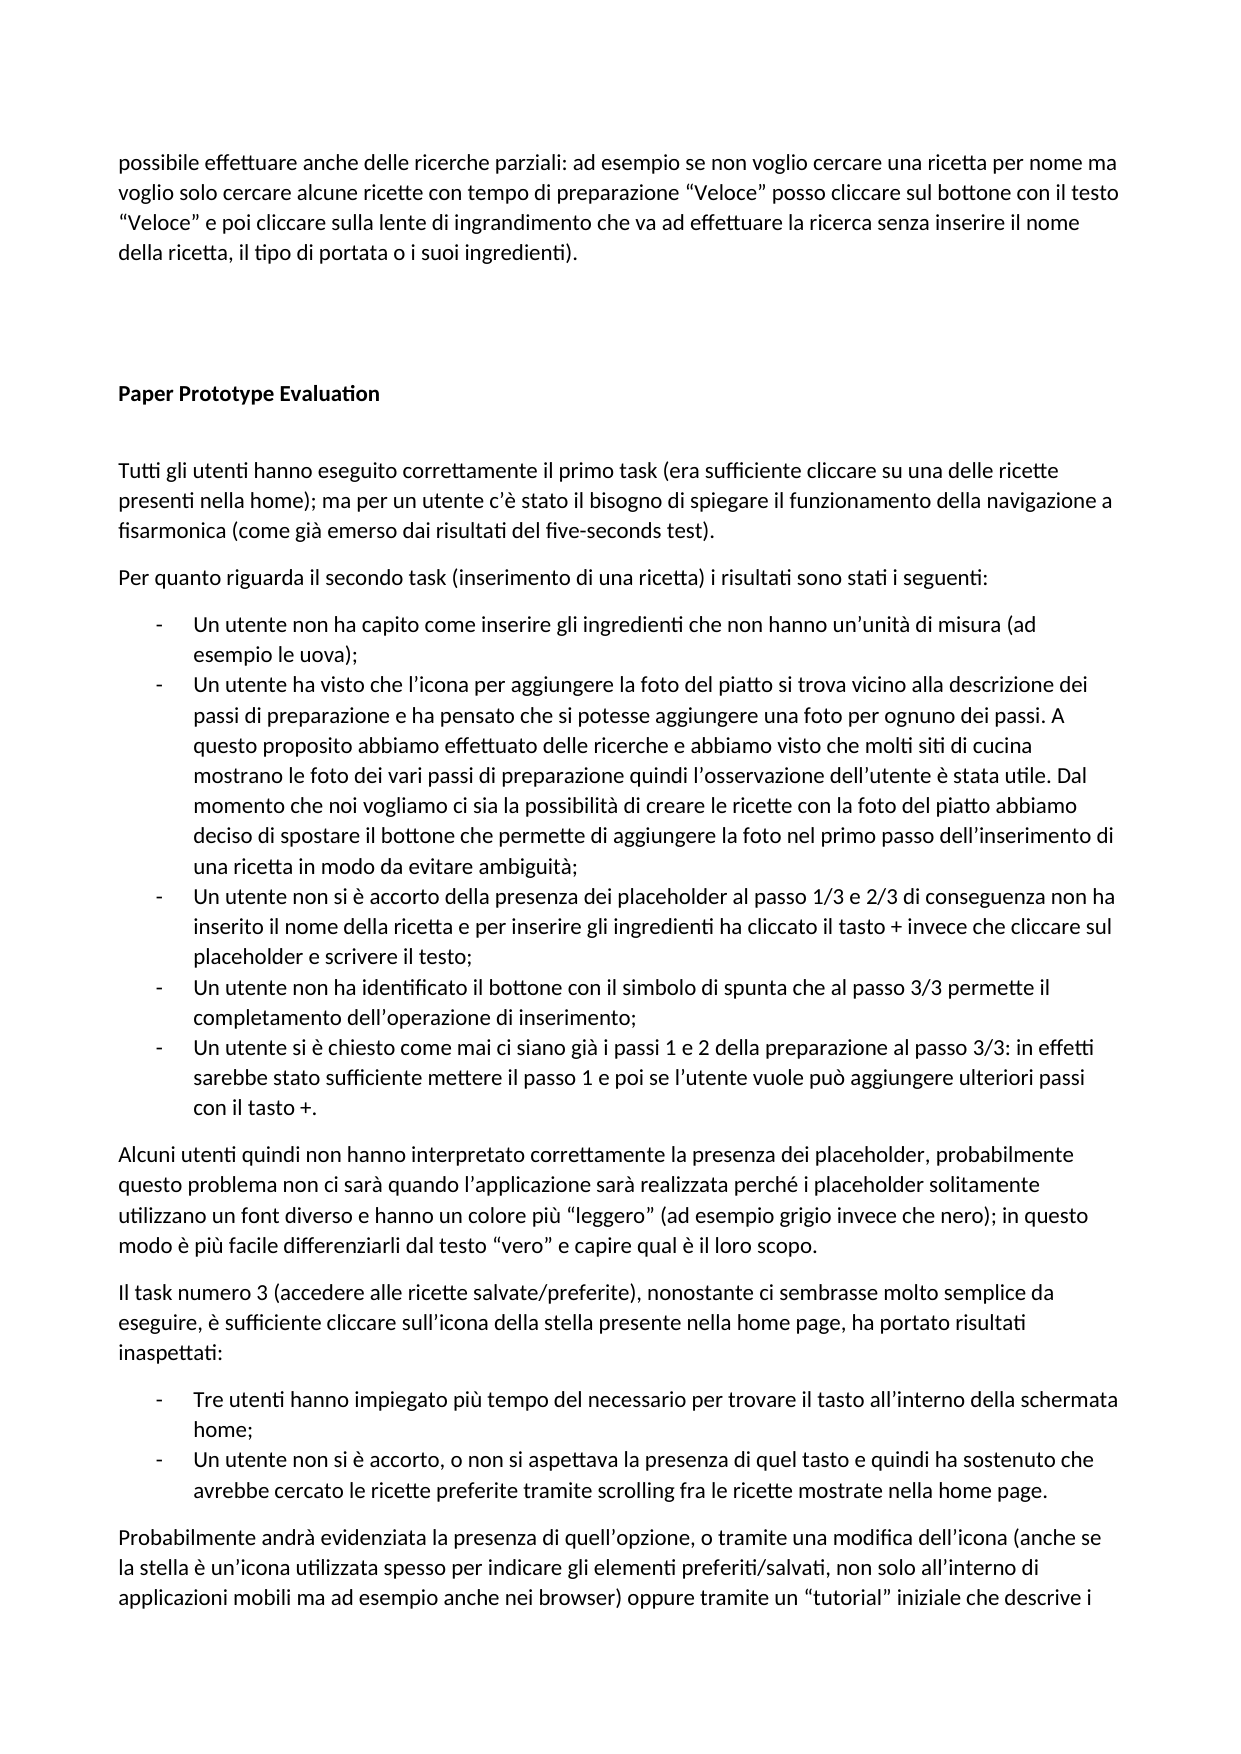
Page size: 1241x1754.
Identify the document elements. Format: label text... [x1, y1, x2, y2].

list Tre utenti hanno impiegato più tempo del necessario per trovare il tasto all’interno della schermata home; [156, 1385, 1122, 1443]
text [118, 148, 1122, 266]
subtitle Paper Prototype Evaluation [118, 379, 1122, 407]
list Un utente ha visto che l’icona per aggiungere la foto del piatto si trova vicino alla descrizione dei passi di preparazione e ha pensato che si potesse aggiungere una foto per ognuno dei passi. A questo proposito abbiamo effettuato delle ricerche e abbiamo visto che molti siti di cucina mostrano le foto dei vari passi di preparazione quindi l’osservazione dell’utente è stata utile. Dal momento che noi vogliamo ci sia la possibilità di creare le ricette con la foto del piatto abbiamo deciso di spostare il bottone che permette di aggiungere la foto nel primo passo dell’inserimento di una ricetta in modo da evitare ambiguità; [156, 671, 1122, 880]
list Un utente non ha identificato il bottone con il simbolo di spunta che al passo 3/3 permette il completamento dell’operazione di inserimento; [156, 973, 1122, 1031]
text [118, 1523, 1122, 1611]
list Un utente non ha capito come inserire gli ingredienti che non hanno un’unità di misura (ad esempio le uova); [156, 610, 1122, 668]
text Tutti gli utenti hanno eseguito correttamente il primo task (era sufficiente cliccare su una delle ricette presenti nella home); ma per un utente c’è stato il bisogno di spiegare il funzionamento della navigazione a fisarmonica (come già emerso dai risultati del five-seconds test). [118, 456, 1122, 544]
text Per quanto riguarda il secondo task (inserimento di una ricetta) i risultati sono stati i seguenti: [118, 563, 1122, 591]
list Un utente si è chiesto come mai ci siano già i passi 1 e 2 della preparazione al passo 3/3: in effetti sarebbe stato sufficiente mettere il passo 1 e poi se l’utente vuole può aggiungere ulteriori passi con il tasto +. [156, 1033, 1122, 1121]
text Alcuni utenti quindi non hanno interpretato correttamente la presenza dei placeholder, probabilmente questo problema non ci sarà quando l’applicazione sarà realizzata perché i placeholder solitamente utilizzano un font diverso e hanno un colore più “leggero” (ad esempio grigio invece che nero); in questo modo è più facile differenziarli dal testo “vero” e capire qual è il loro scopo. [118, 1140, 1122, 1259]
list Un utente non si è accorto, o non si aspettava la presenza di quel tasto e quindi ha sostenuto che avrebbe cercato le ricette preferite tramite scrolling fra le ricette mostrate nella home page. [156, 1446, 1122, 1504]
list Un utente non si è accorto della presenza dei placeholder al passo 1/3 e 2/3 di conseguenza non ha inserito il nome della ricetta e per inserire gli ingredienti ha cliccato il tasto + invece che cliccare sul placeholder e scrivere il testo; [156, 882, 1122, 970]
text Il task numero 3 (accedere alle ricette salvate/preferite), nonostante ci sembrasse molto semplice da eseguire, è sufficiente cliccare sull’icona della stella presente nella home page, ha portato risultati inaspettati: [118, 1278, 1122, 1366]
